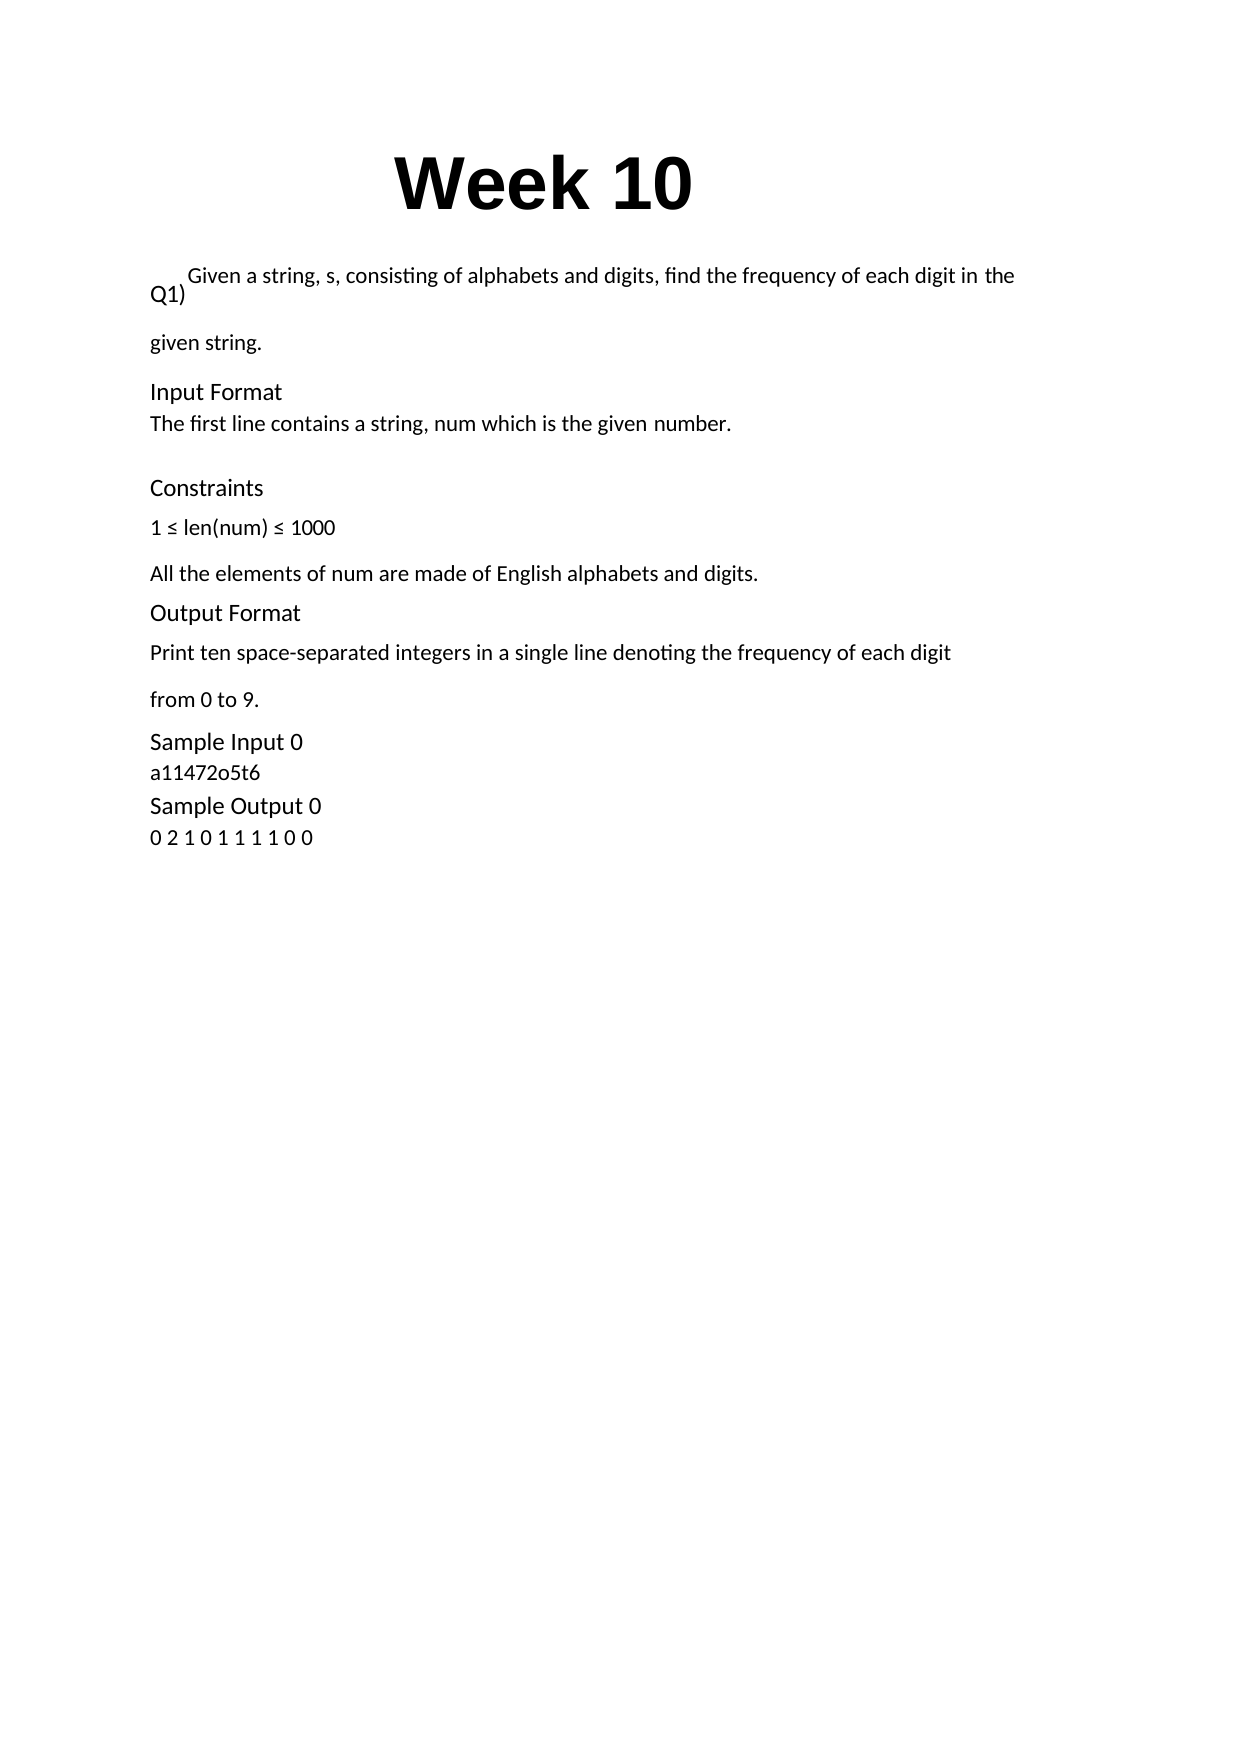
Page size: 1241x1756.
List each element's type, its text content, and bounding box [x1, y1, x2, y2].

text Sample Output 0 [150, 790, 1093, 821]
text Week 10 [394, 146, 1093, 225]
text given string. [150, 328, 1093, 356]
text a11472o5t6 [150, 758, 1093, 786]
text Sample Input 0 [150, 731, 1093, 755]
text Q1) [150, 278, 187, 308]
text 0 2 1 0 1 1 1 1 0 0 [150, 823, 1093, 851]
text The first line contains a string, num which is the given number. [150, 409, 1093, 437]
text 1 ≤ len(num) ≤ 1000 [150, 513, 1093, 541]
text Constraints [150, 472, 1093, 503]
text Given a string, s, consisting of alphabets and digits, find the frequency of each digit in the [187, 261, 1093, 289]
text Input Format [150, 376, 1093, 407]
text Print ten space-separated integers in a single line denoting the frequency of each digit from 0 to 9. [150, 638, 990, 713]
text Output Format [150, 597, 1093, 628]
text All the elements of num are made of English alphabets and digits. [150, 559, 1093, 587]
